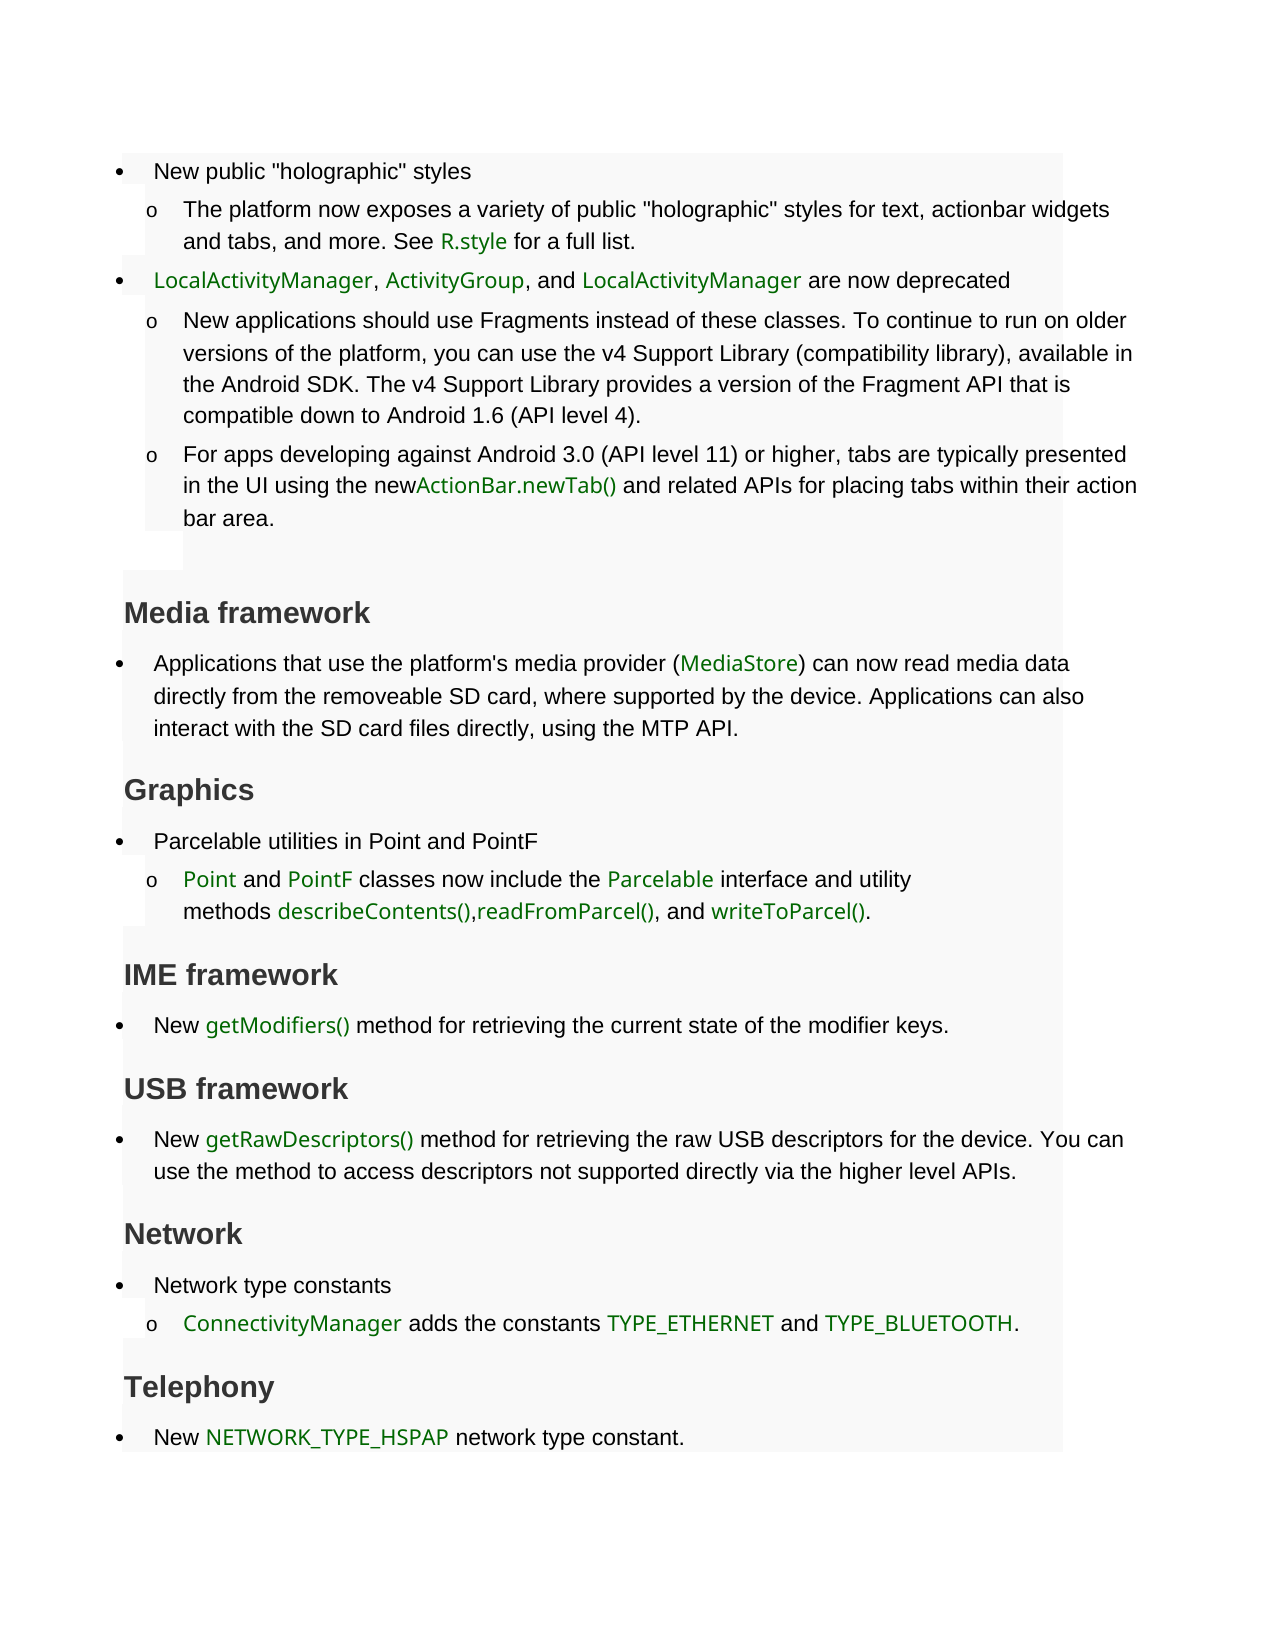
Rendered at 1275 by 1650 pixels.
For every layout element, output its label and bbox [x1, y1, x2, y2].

table_cell [88, 150, 1062, 1463]
